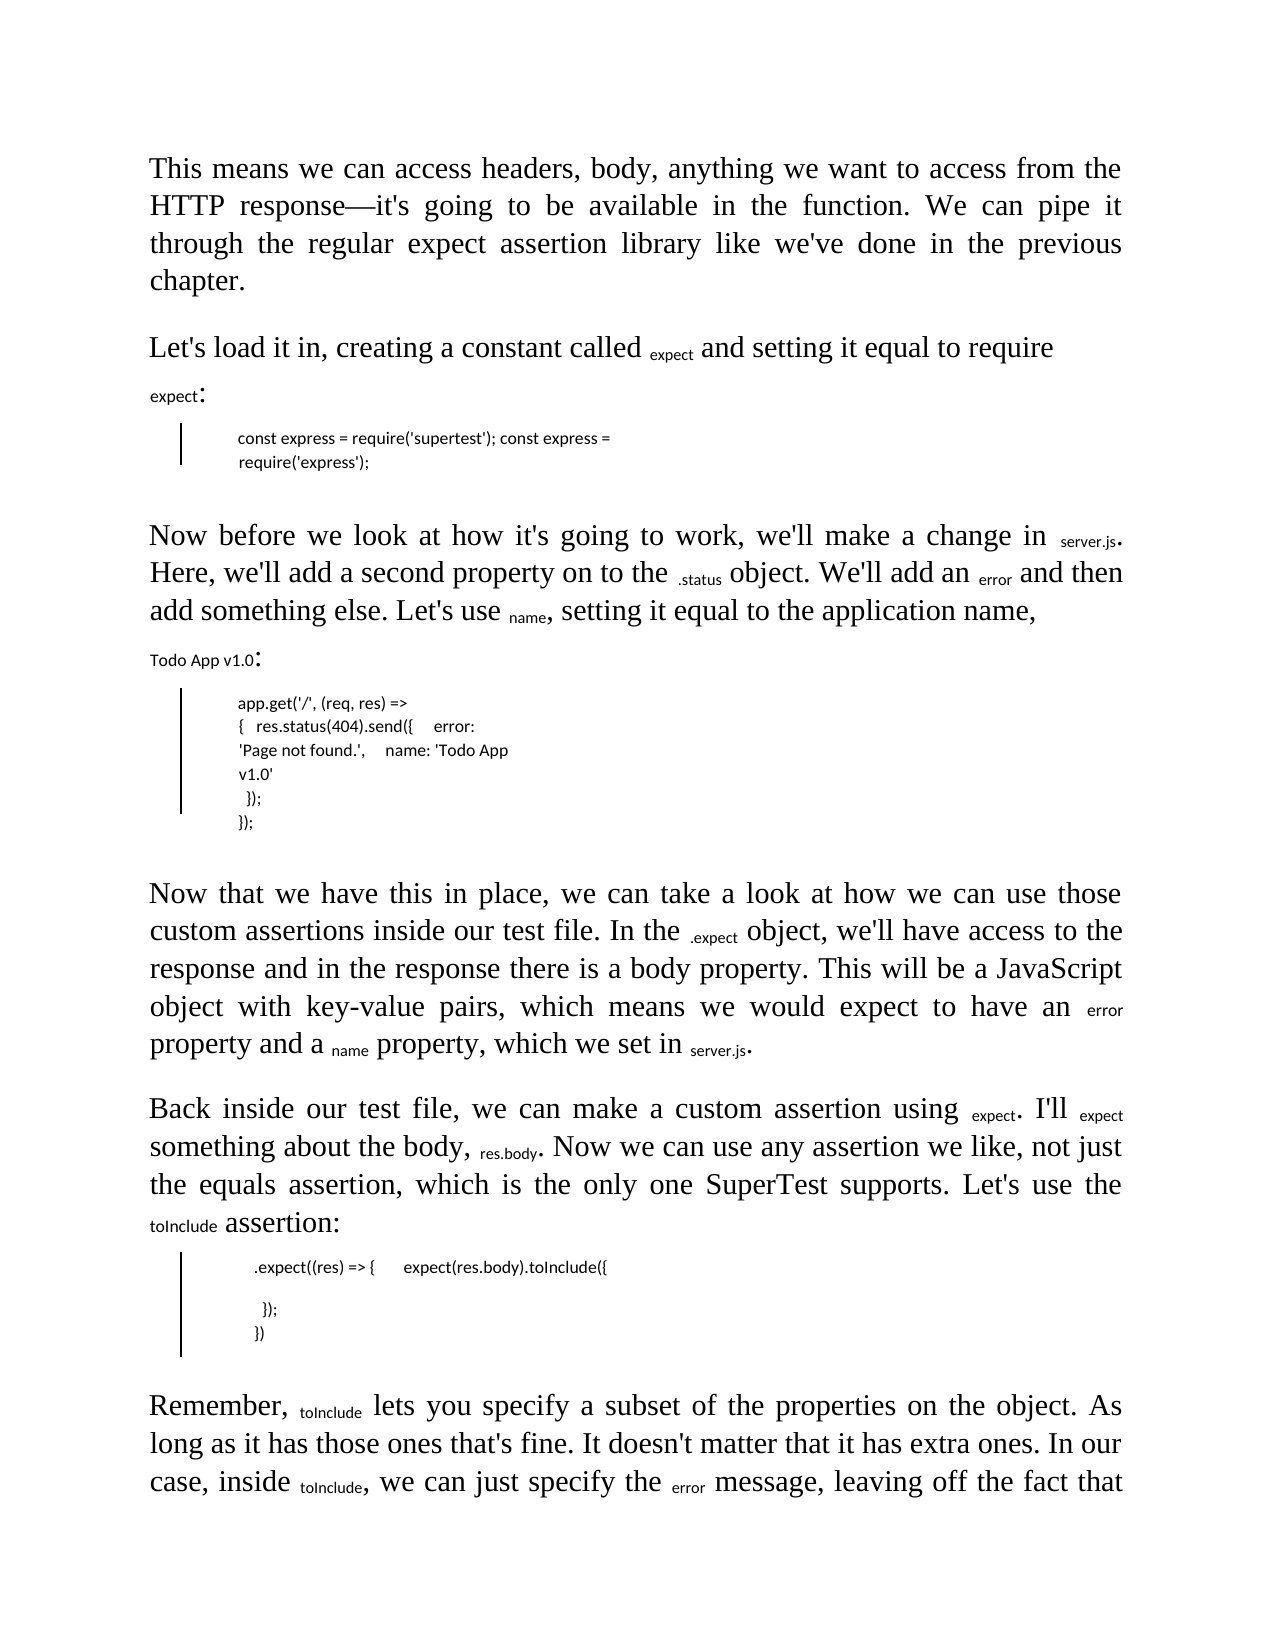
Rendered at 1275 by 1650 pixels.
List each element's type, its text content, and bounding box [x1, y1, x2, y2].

text Todo App v1.0: [150, 638, 695, 673]
text Back inside our test file, we can make a custom assertion using expect. I'll expect something about the body, res.body. Now we can use any assertion we like, not just the equals assertion, which is the only one SuperTest supports. Let's use the toInclude assertion: [148, 1091, 1123, 1238]
text This means we can access headers, body, anything we want to access from the HTTP response—it's going to be available in the function. We can pipe it through the regular expect assertion library like we've done in the previous chapter. [150, 150, 1125, 297]
text }) [187, 1322, 695, 1344]
text expect: [150, 374, 695, 408]
text Let's load it in, creating a constant called expect and setting it equal to require [148, 329, 1123, 364]
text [148, 1387, 1123, 1498]
text }); [187, 811, 695, 833]
text .expect((res) => { expect(res.body).toInclude({ [187, 1256, 695, 1278]
text Now before we look at how it's going to work, we'll make a change in server.js. Here, we'll add a second property on to the .status object. We'll add an error and then add something else. Let's use name, setting it equal to the application name, [148, 517, 1123, 628]
text }); [187, 787, 695, 809]
text }); [187, 1298, 695, 1320]
text Now that we have this in place, we can take a look at how we can use those custom assertions inside our test file. In the .expect object, we'll have access to the response and in the response there is a body property. This will be a JavaScript object with key-value pairs, which means we would expect to have an error property and a name property, which we set in server.js. [148, 875, 1123, 1061]
text app.get('/', (req, res) => { res.status(404).send({ error: 'Page not found.', name: 'Todo App v1.0' [187, 692, 512, 785]
text const express = require('supertest'); const express = require('express'); [187, 427, 642, 473]
